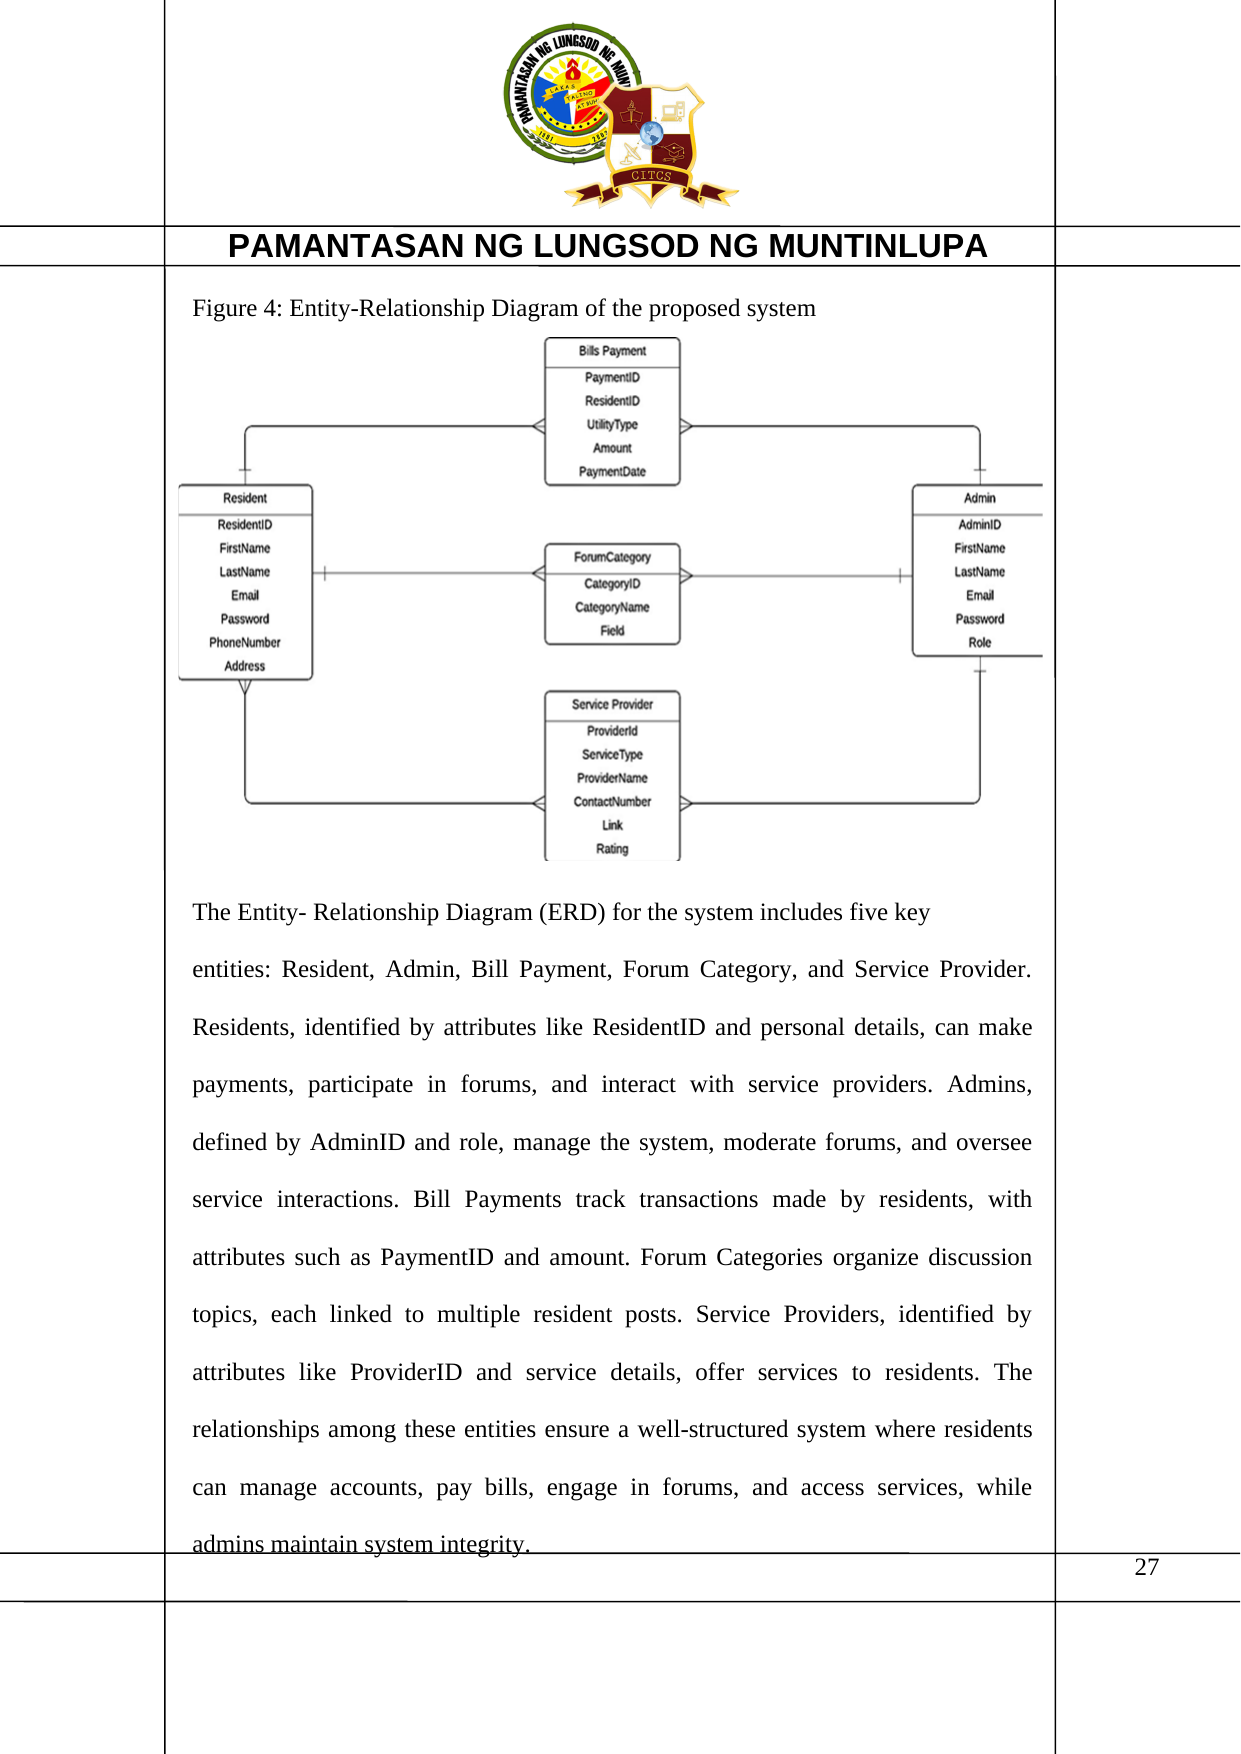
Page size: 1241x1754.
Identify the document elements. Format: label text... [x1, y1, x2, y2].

picture [500, 20, 740, 210]
text The Entity- Relationship Diagram (ERD) for the system includes five key [192, 859, 1033, 925]
picture [177, 337, 1043, 859]
text Figure 4: Entity-Relationship Diagram of the proposed system [192, 293, 1033, 322]
text entities: Resident, Admin, Bill Payment, Forum Category, and Service Provider. Residents, identified by attributes like ResidentID and personal details, can make payments, participate in forums, and interact with service providers. Admins, defined by AdminID and role, manage the system, moderate forums, and oversee service interactions. Bill Payments track transactions made by residents, with attributes such as PaymentID and amount. Forum Categories organize discussion topics, each linked to multiple resident posts. Service Providers, identified by attributes like ProviderID and service details, offer services to residents. The relationships among these entities ensure a well-structured system where residents can manage accounts, pay bills, engage in forums, and access services, while admins maintain system integrity. [192, 954, 1033, 1558]
